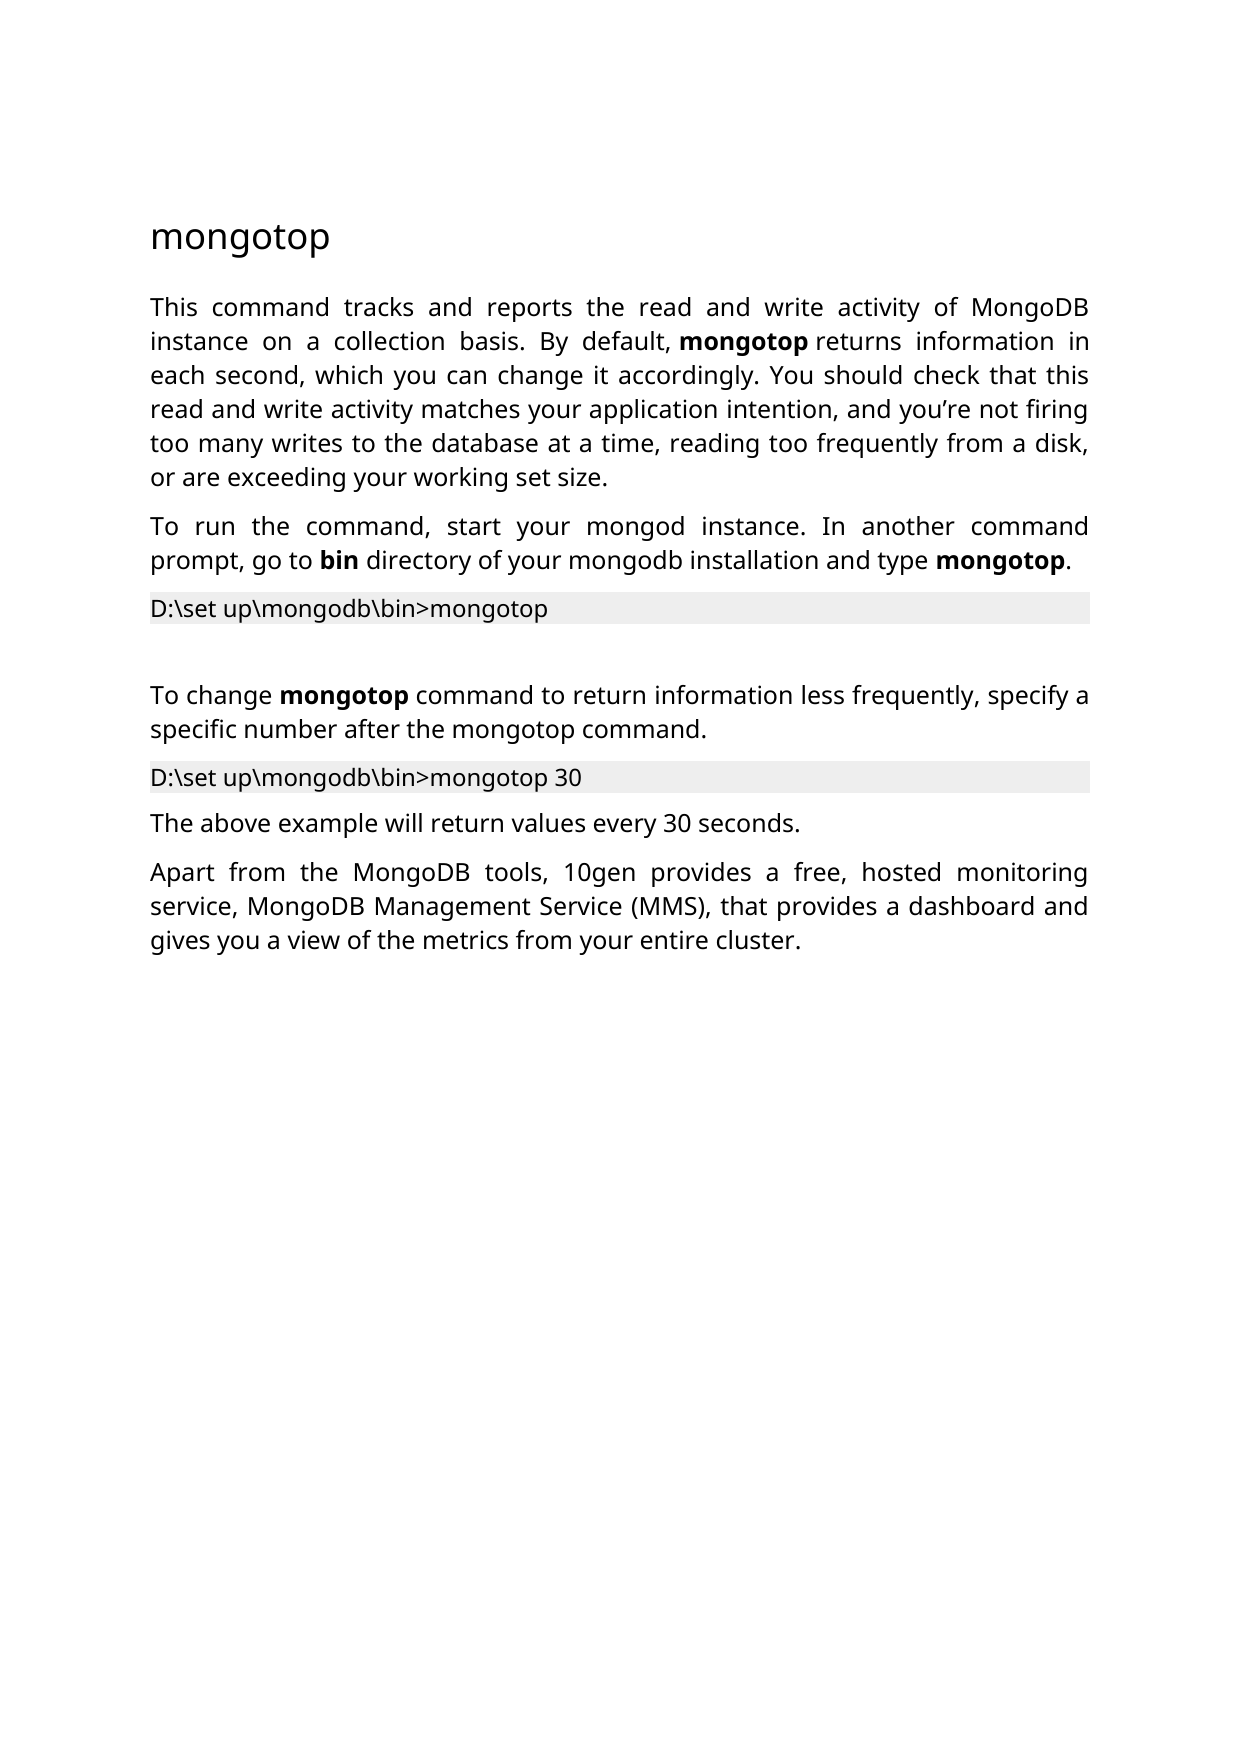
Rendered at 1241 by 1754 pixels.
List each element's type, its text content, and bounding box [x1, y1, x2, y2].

text This command tracks and reports the read and write activity of MongoDB instance on a collection basis. By default, mongotop returns information in each second, which you can change it accordingly. You should check that this read and write activity matches your application intention, and you’re not firing too many writes to the database at a time, reading too frequently from a disk, or are exceeding your working set size. [150, 289, 1090, 494]
text Apart from the MongoDB tools, 10gen provides a free, hosted monitoring service, MongoDB Management Service (MMS), that provides a dashboard and gives you a view of the metrics from your entire cluster. [150, 855, 1090, 957]
text To run the command, start your mongod instance. In another command prompt, go to bin directory of your mongodb installation and type mongotop. [150, 509, 1090, 577]
subtitle mongotop [150, 211, 1090, 260]
text D:\set up\mongodb\bin>mongotop [150, 592, 1090, 624]
text D:\set up\mongodb\bin>mongotop 30 [150, 761, 1090, 793]
text The above example will return values every 30 seconds. [150, 806, 1090, 840]
text To change mongotop command to return information less frequently, specify a specific number after the mongotop command. [150, 678, 1090, 746]
